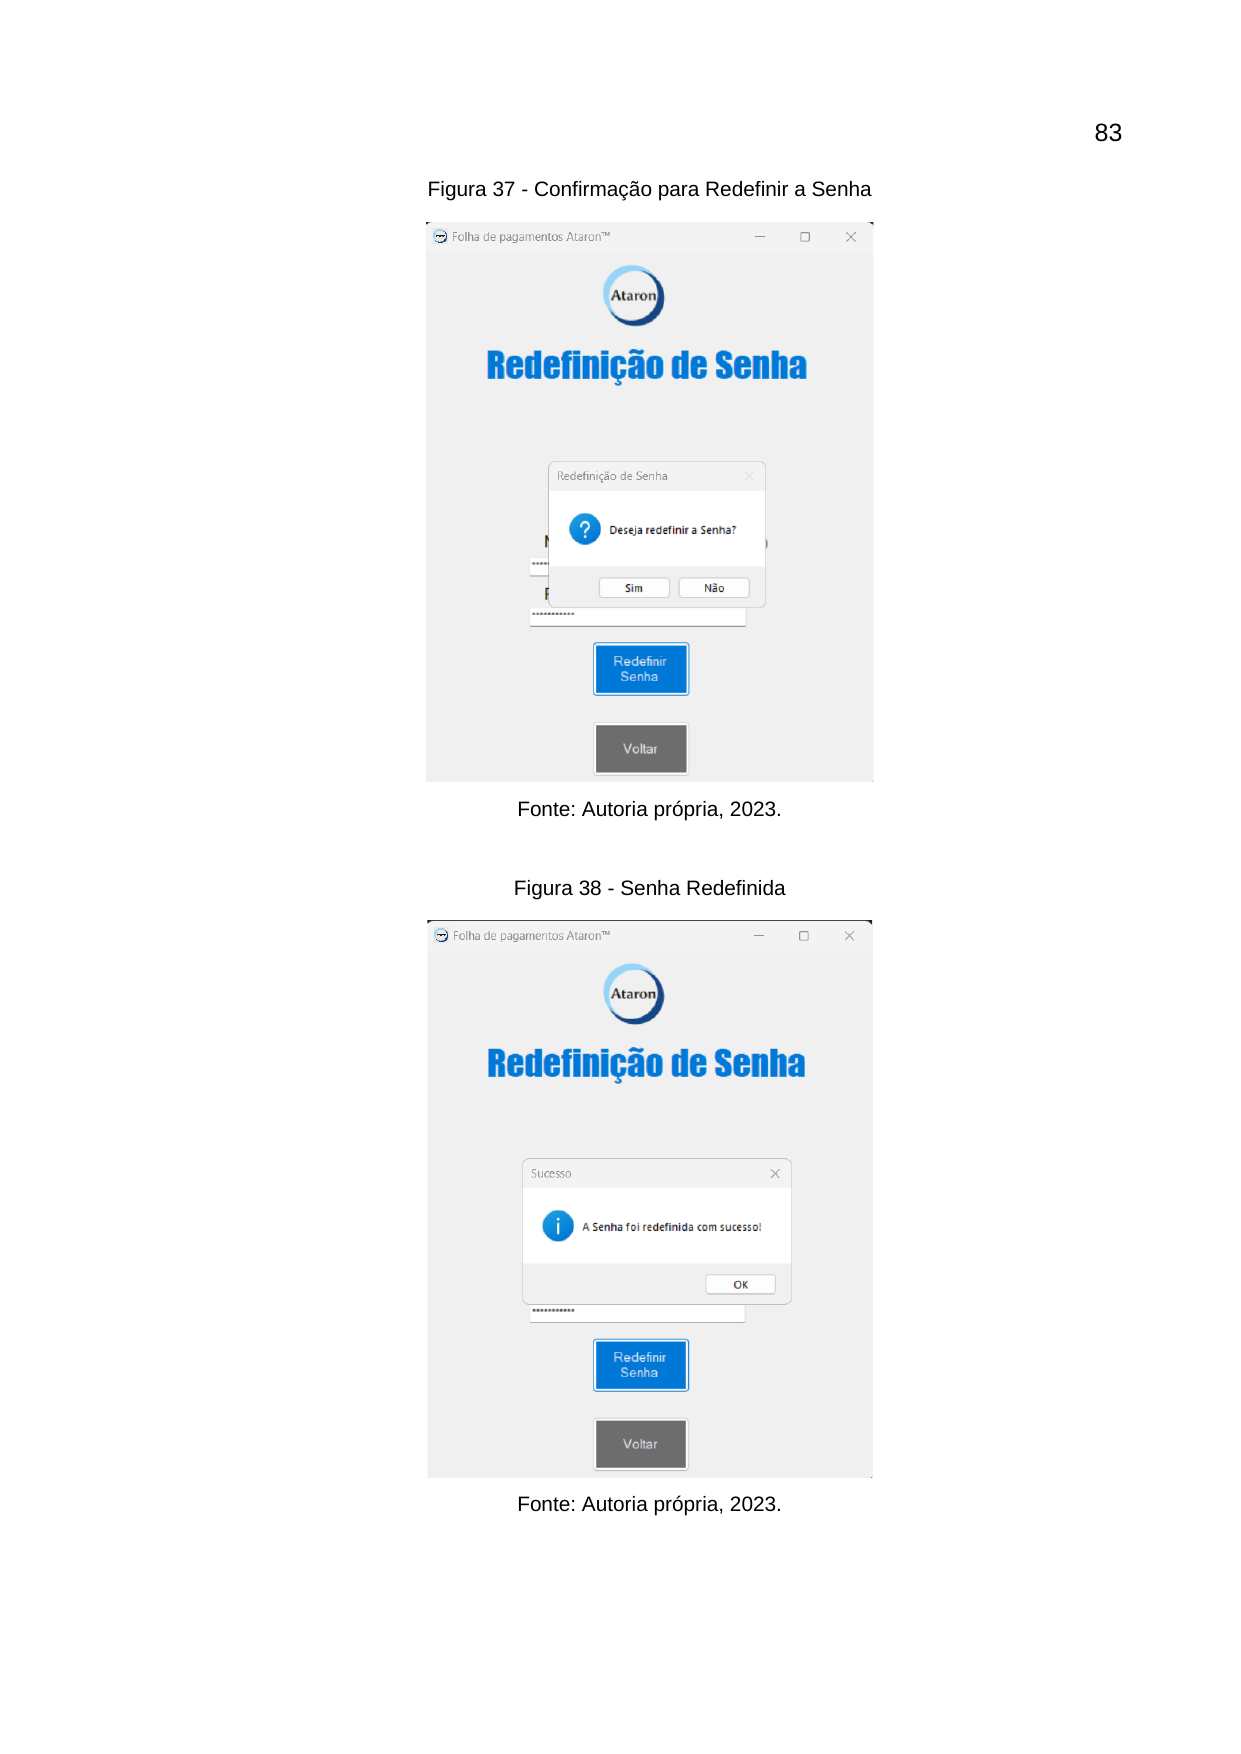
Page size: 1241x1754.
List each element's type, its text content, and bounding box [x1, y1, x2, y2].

text Fonte: Autoria própria, 2023. [177, 796, 1122, 820]
picture [427, 920, 873, 1478]
picture [426, 222, 874, 782]
text Fonte: Autoria própria, 2023. [177, 1492, 1122, 1516]
text Figura 38 - Senha Redefinida [177, 875, 1122, 899]
text Figura 37 - Confirmação para Redefinir a Senha [177, 177, 1122, 201]
